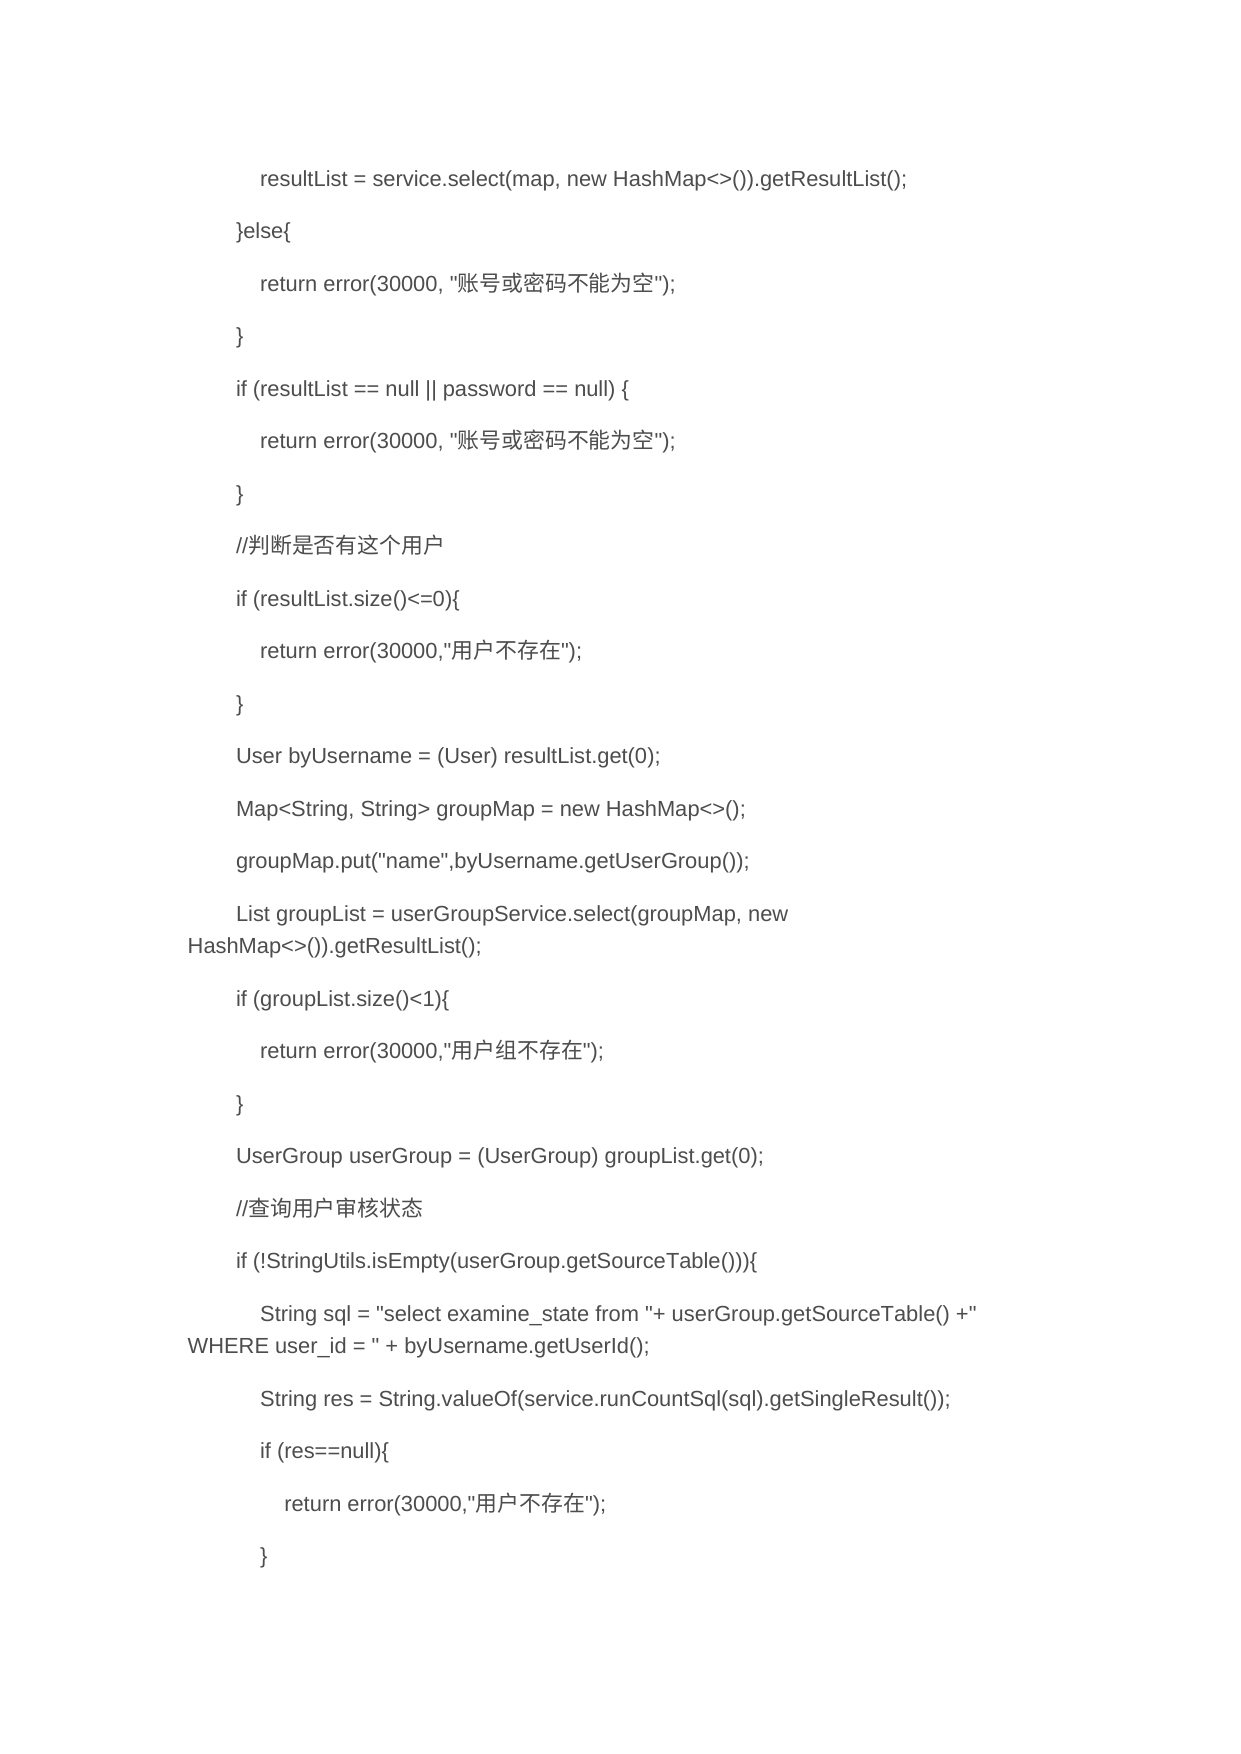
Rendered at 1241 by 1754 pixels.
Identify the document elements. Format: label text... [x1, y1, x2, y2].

text Map<String, String> groupMap = new HashMap<>(); [187, 792, 1053, 824]
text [187, 162, 1053, 194]
text return error(30000, "账号或密码不能为空"); [187, 424, 1053, 457]
text //查询用户审核状态 [187, 1192, 1053, 1224]
text } [187, 1087, 1053, 1119]
text List groupList = userGroupService.select(groupMap, new HashMap<>()).getResultList(); [187, 897, 1053, 962]
text } [187, 687, 1053, 719]
text if (resultList == null || password == null) { [187, 372, 1053, 404]
text if (groupList.size()<1){ [187, 982, 1053, 1014]
text } [187, 1539, 1053, 1572]
text String res = String.valueOf(service.runCountSql(sql).getSingleResult()); [187, 1382, 1053, 1414]
text String sql = "select examine_state from "+ userGroup.getSourceTable() +" WHERE user_id = " + byUsername.getUserId(); [187, 1297, 1053, 1362]
text }else{ [187, 214, 1053, 247]
text if (!StringUtils.isEmpty(userGroup.getSourceTable())){ [187, 1244, 1053, 1277]
text return error(30000,"用户不存在"); [187, 1487, 1053, 1519]
text if (resultList.size()<=0){ [187, 582, 1053, 614]
text } [187, 319, 1053, 352]
text groupMap.put("name",byUsername.getUserGroup()); [187, 844, 1053, 877]
text } [187, 477, 1053, 509]
text UserGroup userGroup = (UserGroup) groupList.get(0); [187, 1139, 1053, 1172]
text User byUsername = (User) resultList.get(0); [187, 739, 1053, 772]
text if (res==null){ [187, 1434, 1053, 1467]
text return error(30000,"用户不存在"); [187, 634, 1053, 667]
text return error(30000,"用户组不存在"); [187, 1034, 1053, 1067]
text return error(30000, "账号或密码不能为空"); [187, 267, 1053, 299]
text //判断是否有这个用户 [187, 529, 1053, 562]
